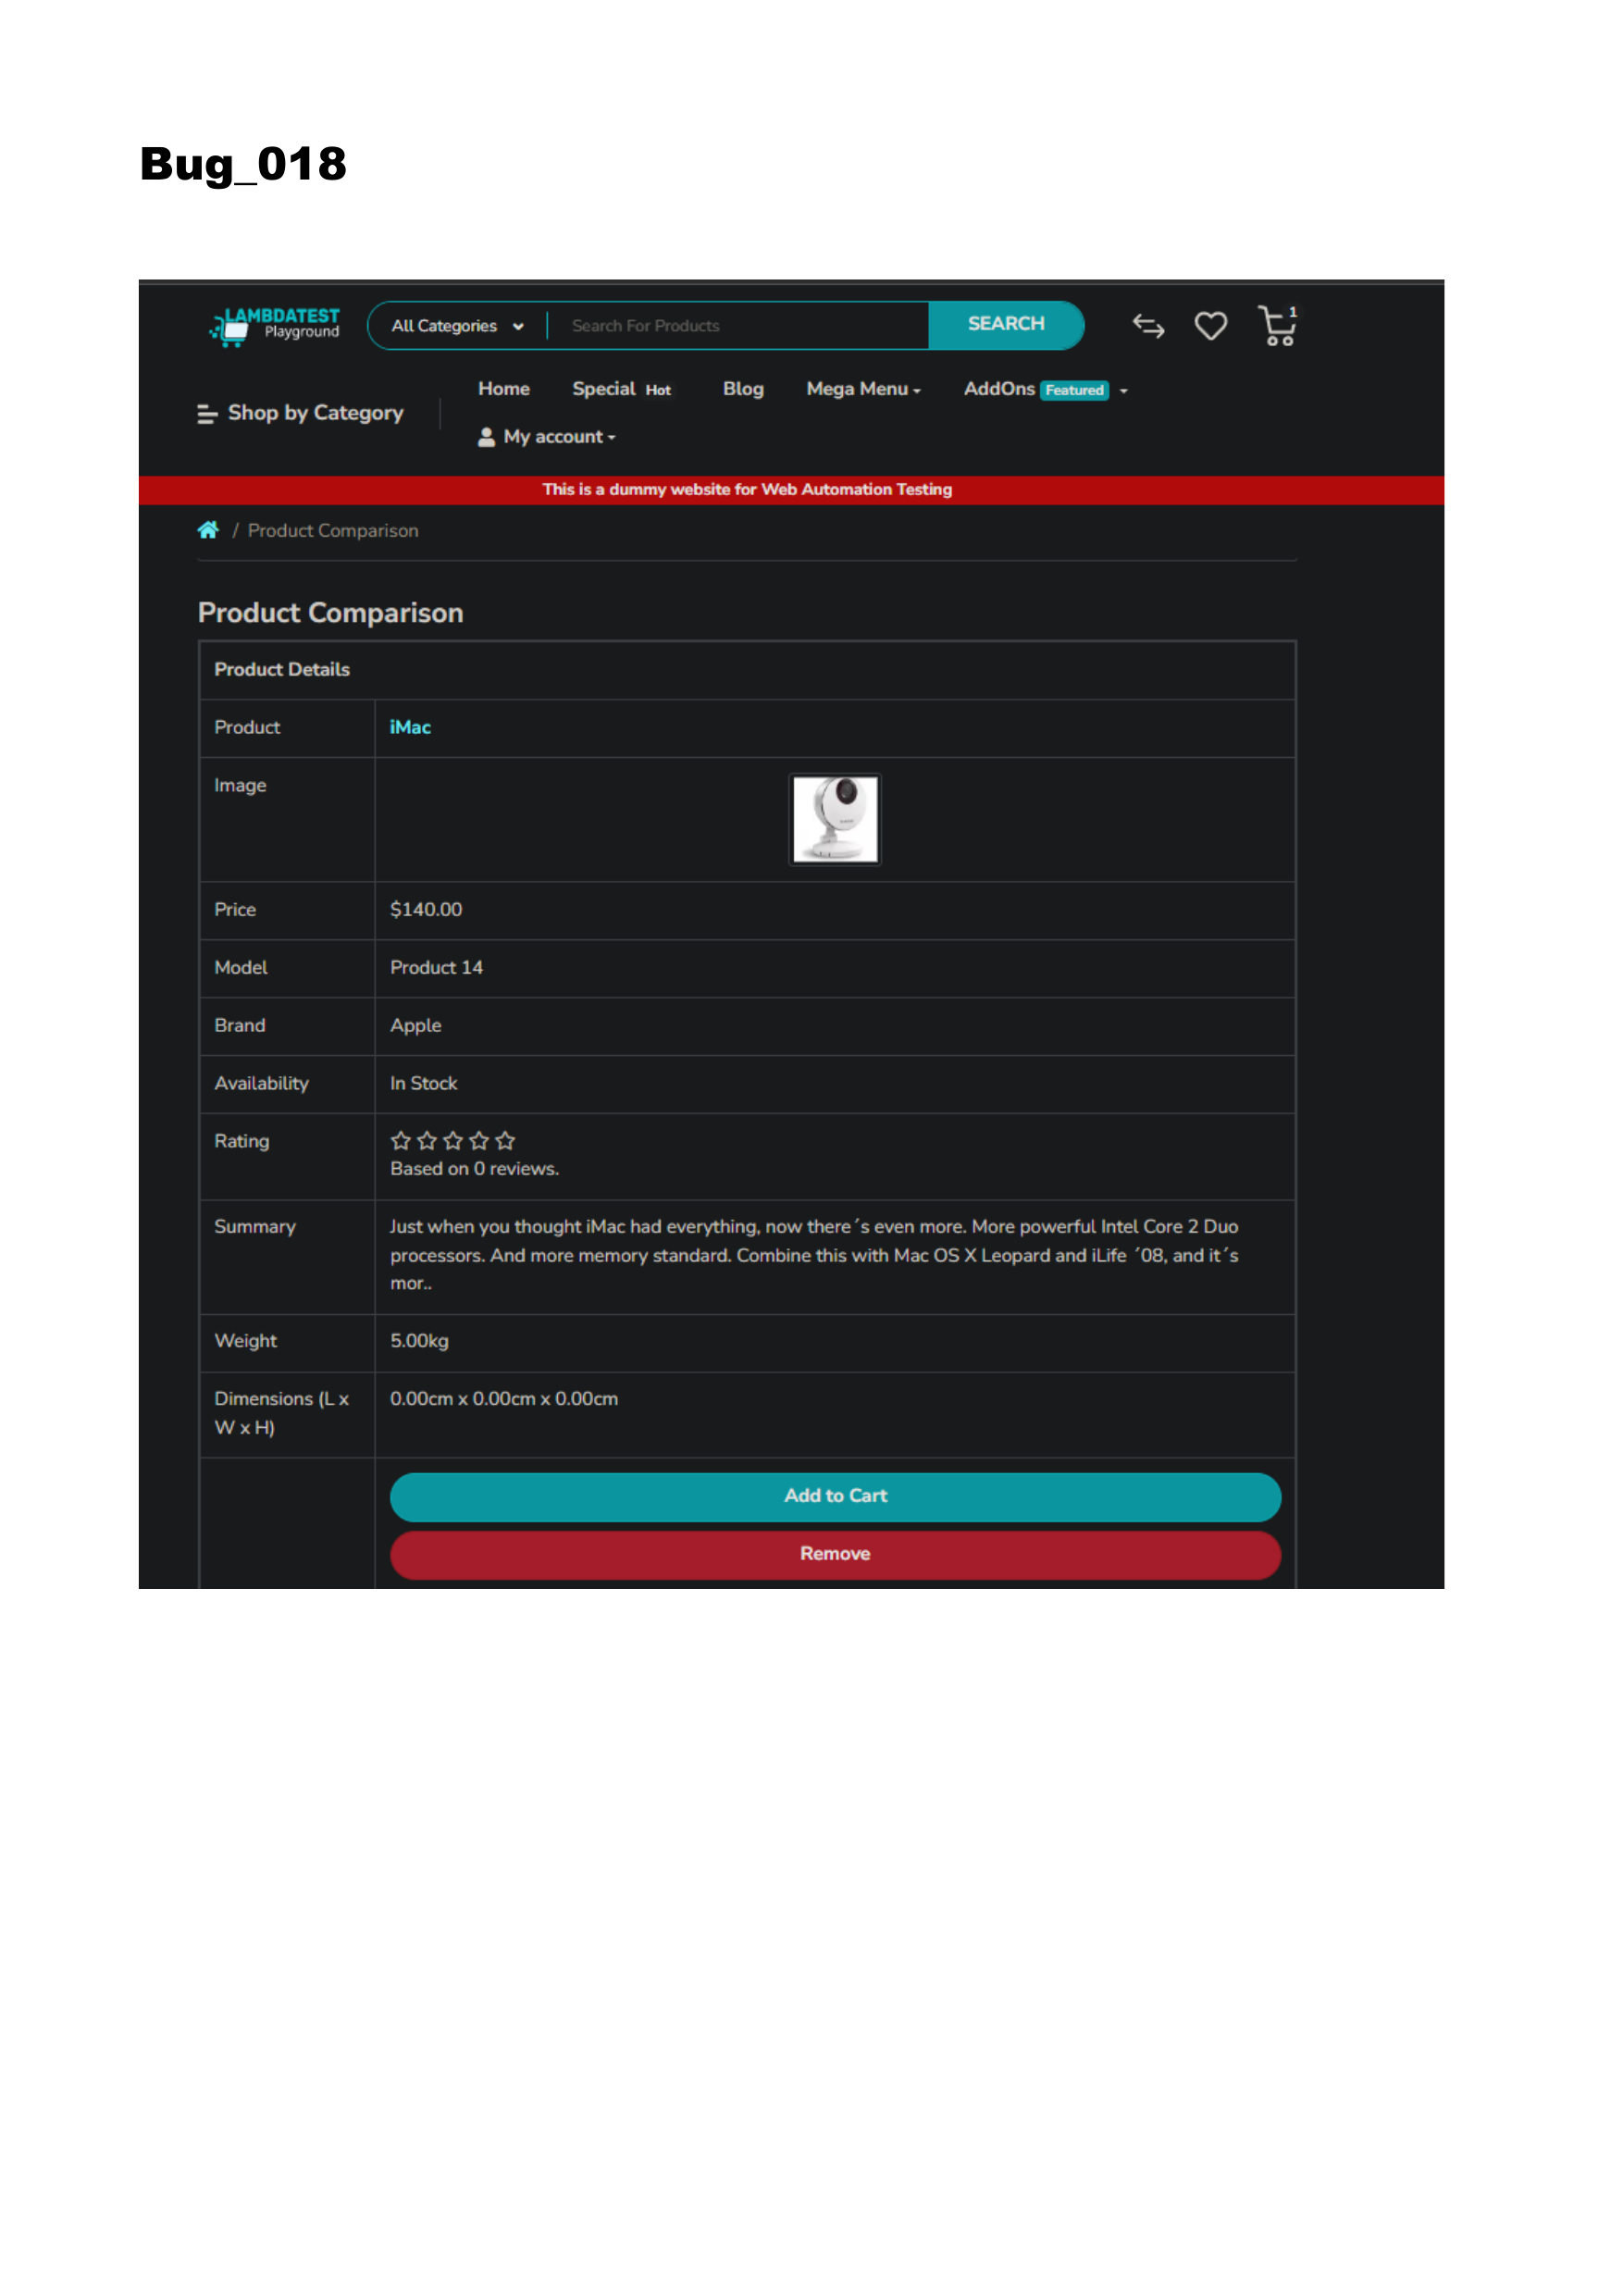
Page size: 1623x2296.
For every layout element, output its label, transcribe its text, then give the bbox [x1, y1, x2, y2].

picture [139, 279, 1445, 1589]
text Bug_018 [139, 139, 1484, 190]
